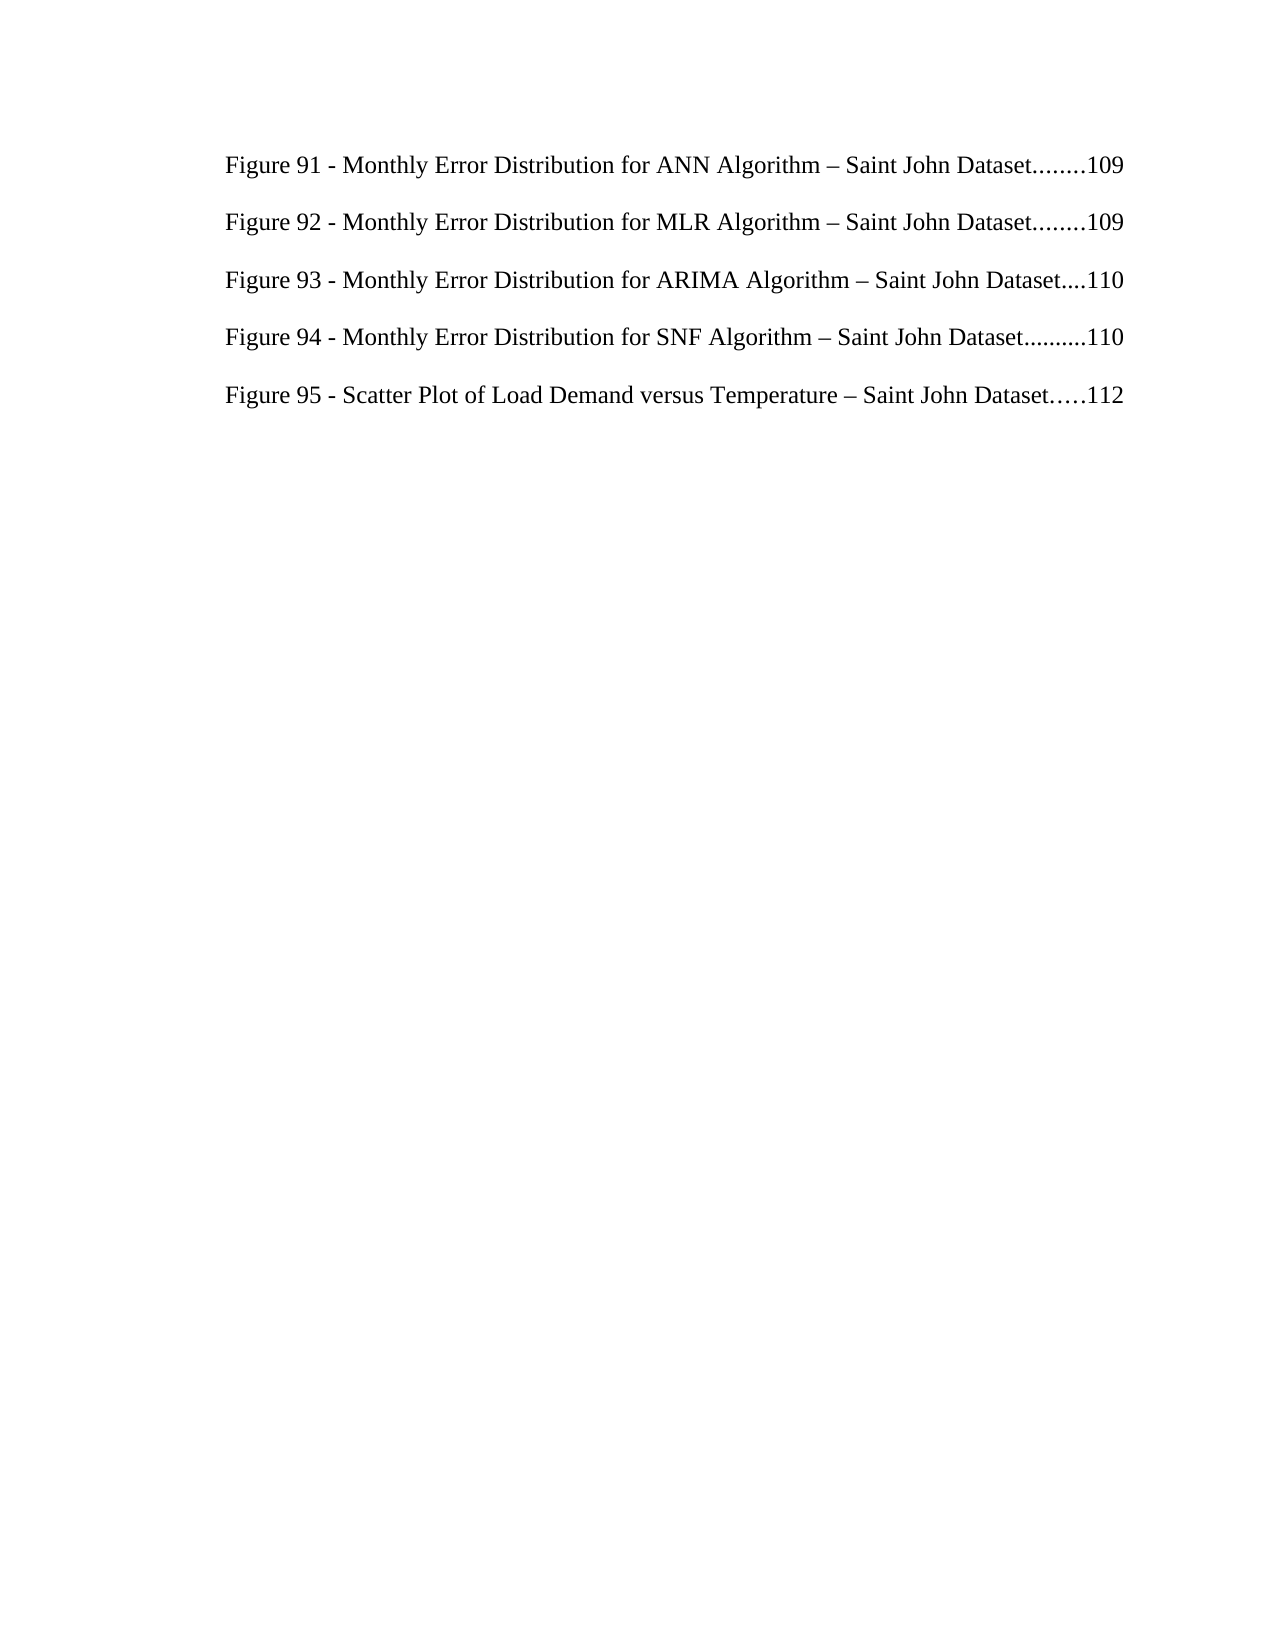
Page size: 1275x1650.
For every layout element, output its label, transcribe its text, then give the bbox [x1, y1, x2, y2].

text Figure 95 - Scatter Plot of Load Demand versus Temperature – Saint John Dataset 112 [225, 380, 1125, 409]
text Figure 91 - Monthly Error Distribution for ANN Algorithm – Saint John Dataset 109 [225, 150, 1125, 179]
text Figure 94 - Monthly Error Distribution for SNF Algorithm – Saint John Dataset 110 [225, 322, 1125, 351]
text Figure 93 - Monthly Error Distribution for ARIMA Algorithm – Saint John Dataset 110 [225, 265, 1125, 294]
text Figure 92 - Monthly Error Distribution for MLR Algorithm – Saint John Dataset 109 [225, 207, 1125, 236]
